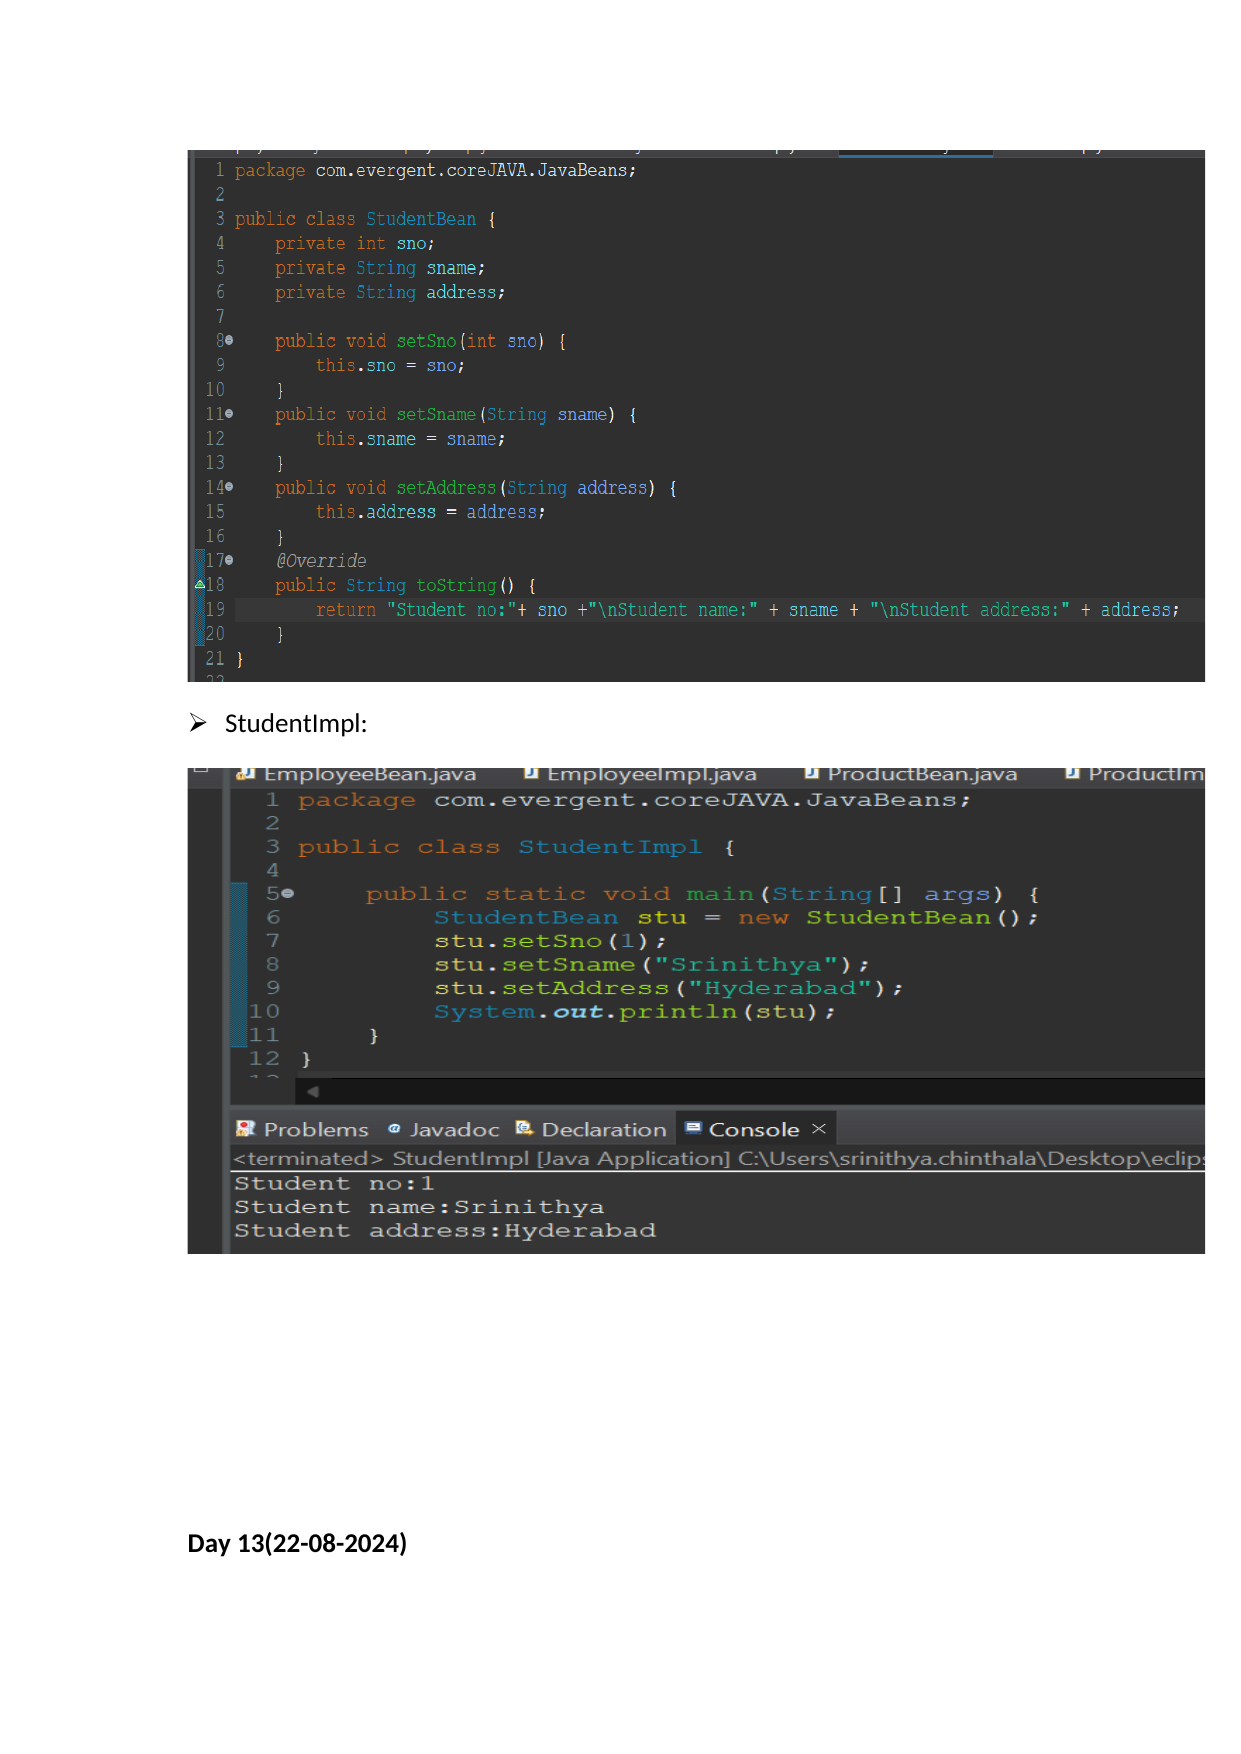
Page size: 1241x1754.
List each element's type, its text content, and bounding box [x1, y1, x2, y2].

list StudentImpl: [187, 706, 1053, 739]
list Day 13(22-08-2024) [187, 1527, 1053, 1559]
picture [187, 150, 1205, 682]
picture [187, 768, 1206, 1254]
